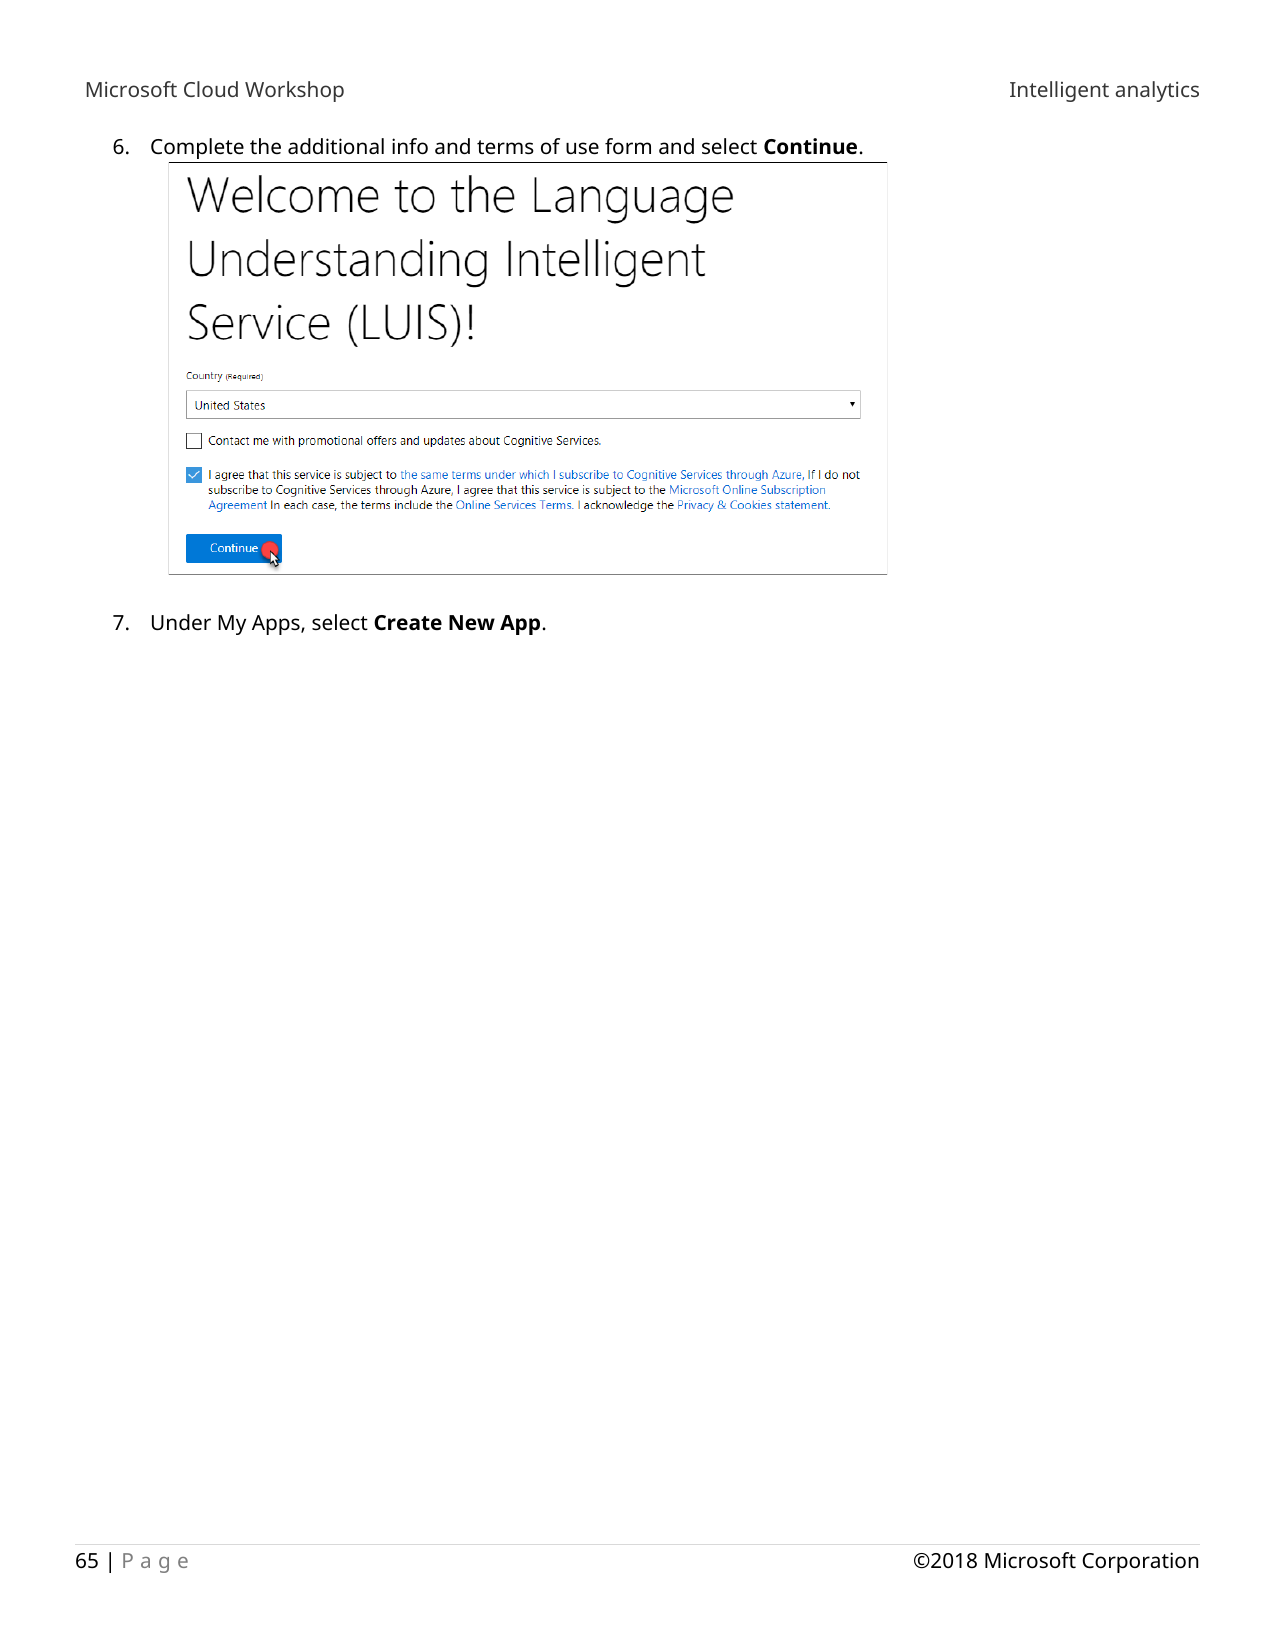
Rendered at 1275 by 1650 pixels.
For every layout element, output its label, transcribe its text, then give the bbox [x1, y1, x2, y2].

list Under My Apps, select Create New App. [112, 608, 1200, 636]
list Complete the additional info and terms of use form and select Continue. [112, 132, 1200, 575]
